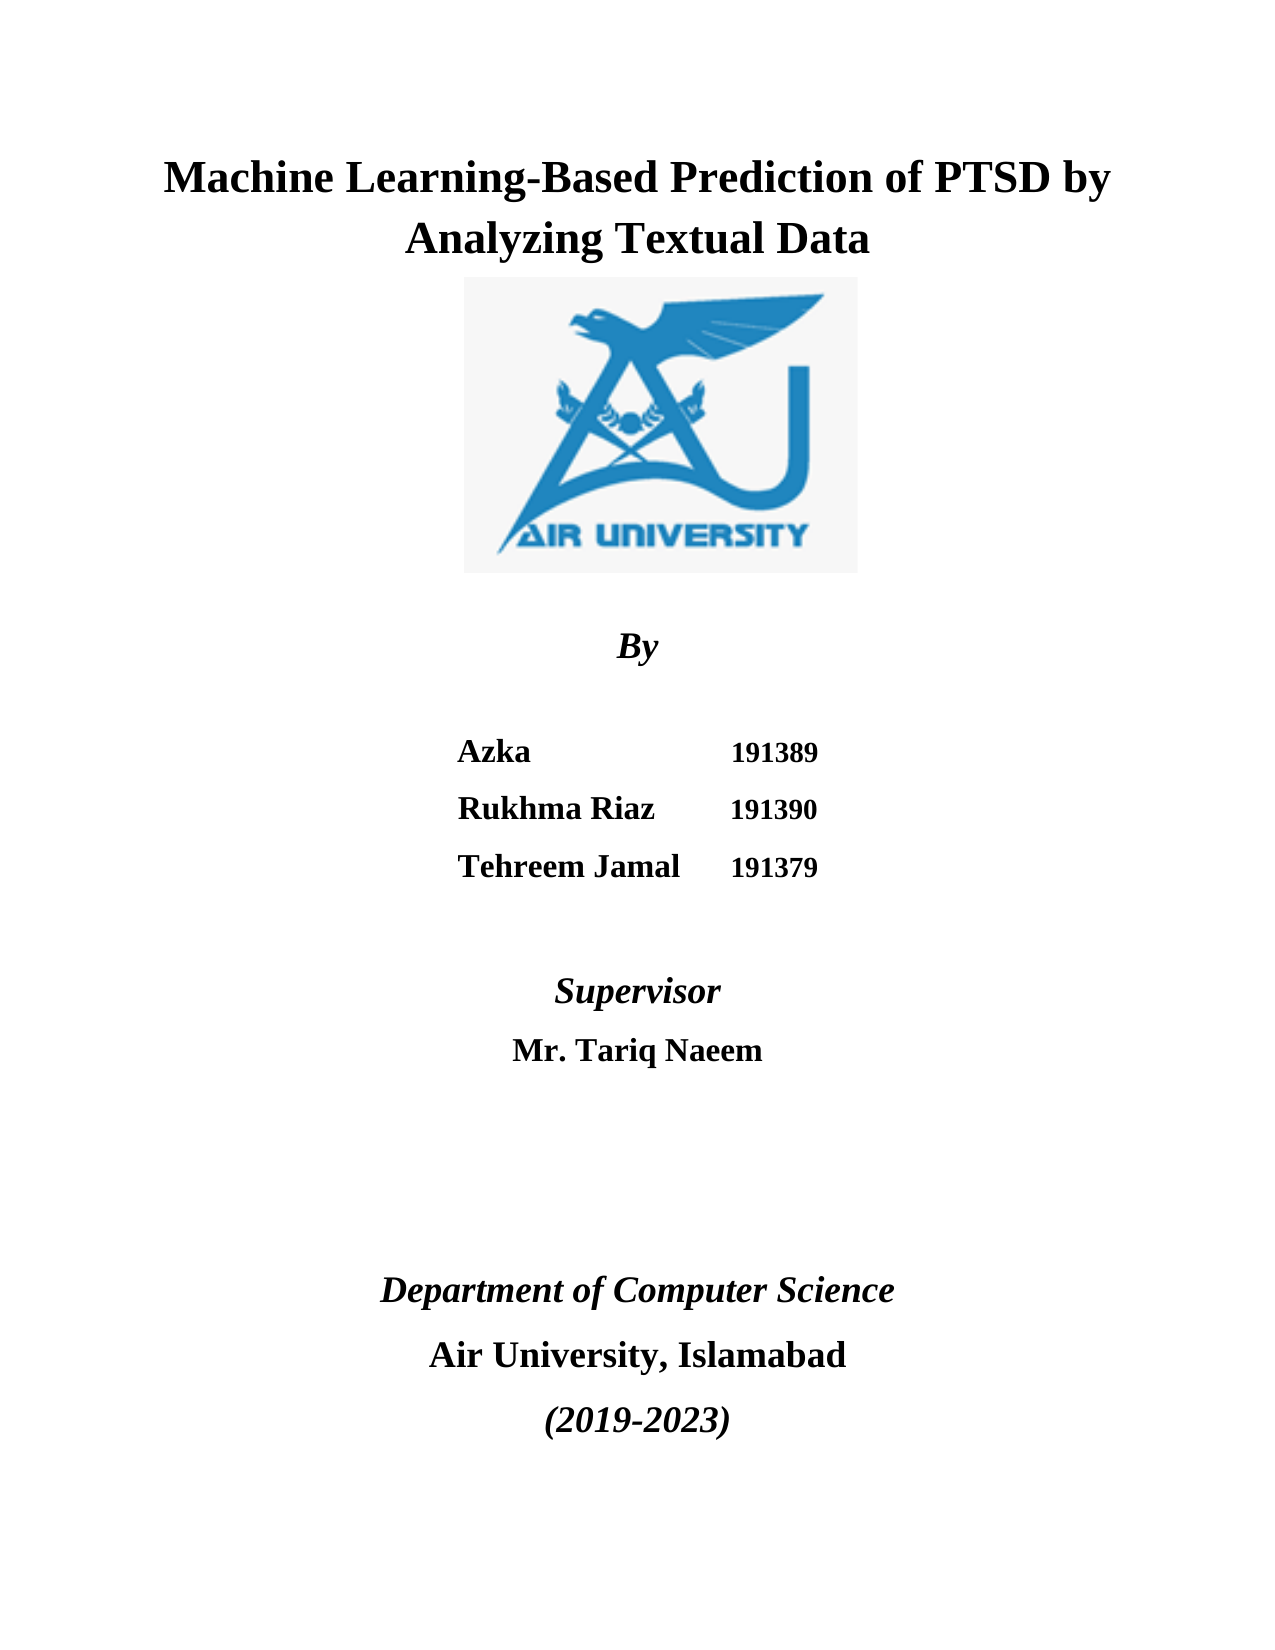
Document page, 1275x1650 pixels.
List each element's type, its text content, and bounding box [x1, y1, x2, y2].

picture [464, 277, 858, 573]
text Supervisor Mr. Tariq Naeem [150, 968, 1125, 1069]
text Tehreem Jamal 191379 [150, 846, 1125, 884]
text Azka 191389 [150, 731, 1125, 769]
text Department of Computer Science [150, 1268, 1125, 1311]
text Machine Learning-Based Prediction of PTSD by Analyzing Textual Data [150, 150, 1125, 263]
text Rukhma Riaz 191390 [150, 788, 1125, 827]
text Air University, Islamabad [150, 1332, 1125, 1376]
text (2019-2023) [150, 1397, 1125, 1440]
text By [150, 623, 1125, 666]
